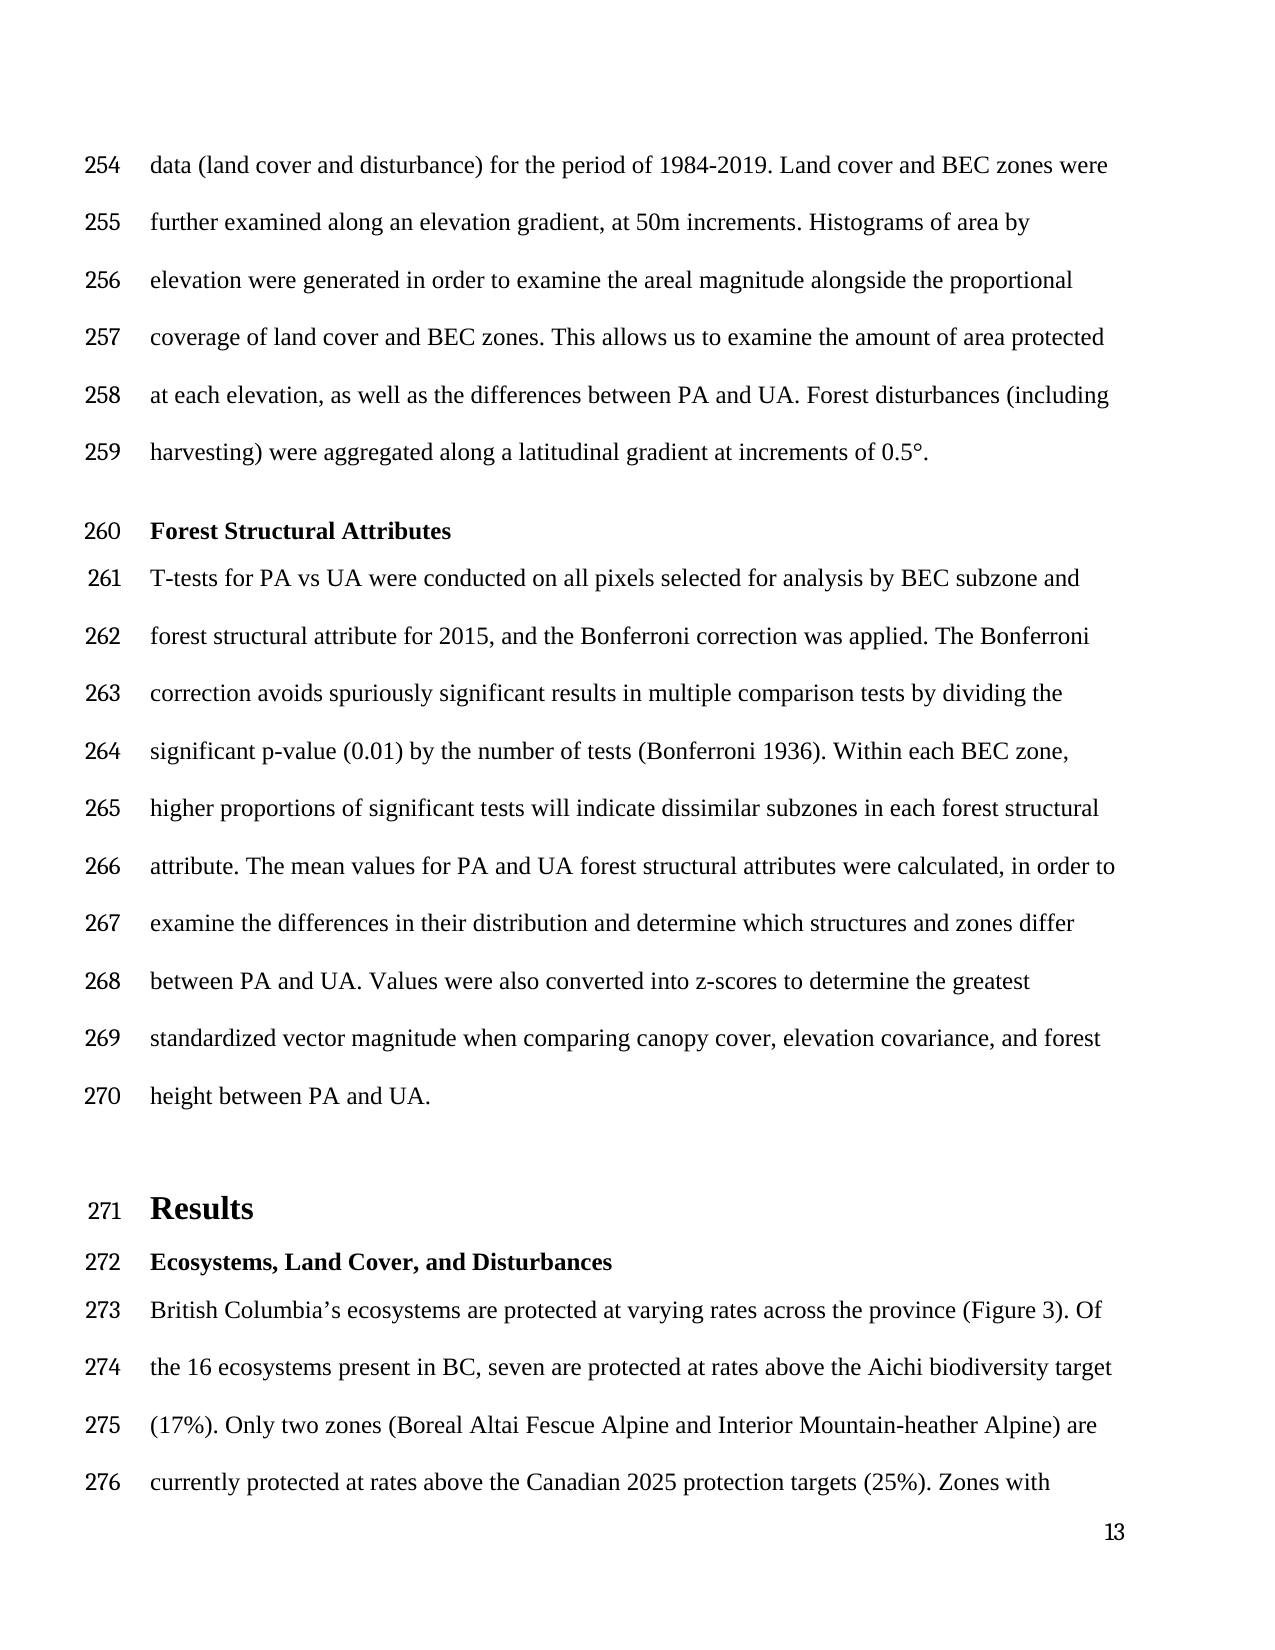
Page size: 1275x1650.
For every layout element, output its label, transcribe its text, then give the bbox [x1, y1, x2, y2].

subtitle Forest Structural Attributes [150, 516, 1125, 544]
text T-tests for PA vs UA were conducted on all pixels selected for analysis by BEC subzone and forest structural attribute for 2015, and the Bonferroni correction was applied. The Bonferroni correction avoids spuriously significant results in multiple comparison tests by dividing the significant p-value (0.01) by the number of tests (Bonferroni 1936). Within each BEC zone, higher proportions of significant tests will indicate dissimilar subzones in each forest structural attribute. The mean values for PA and UA forest structural attributes were calculated, in order to examine the differences in their distribution and determine which structures and zones differ between PA and UA. Values were also converted into z-scores to determine the greatest standardized vector magnitude when comparing canopy cover, elevation covariance, and forest height between PA and UA. [150, 563, 1125, 1109]
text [150, 1295, 1125, 1496]
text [150, 150, 1125, 466]
subtitle Ecosystems, Land Cover, and Disturbances [150, 1247, 1125, 1276]
subtitle Results [150, 1188, 1125, 1227]
